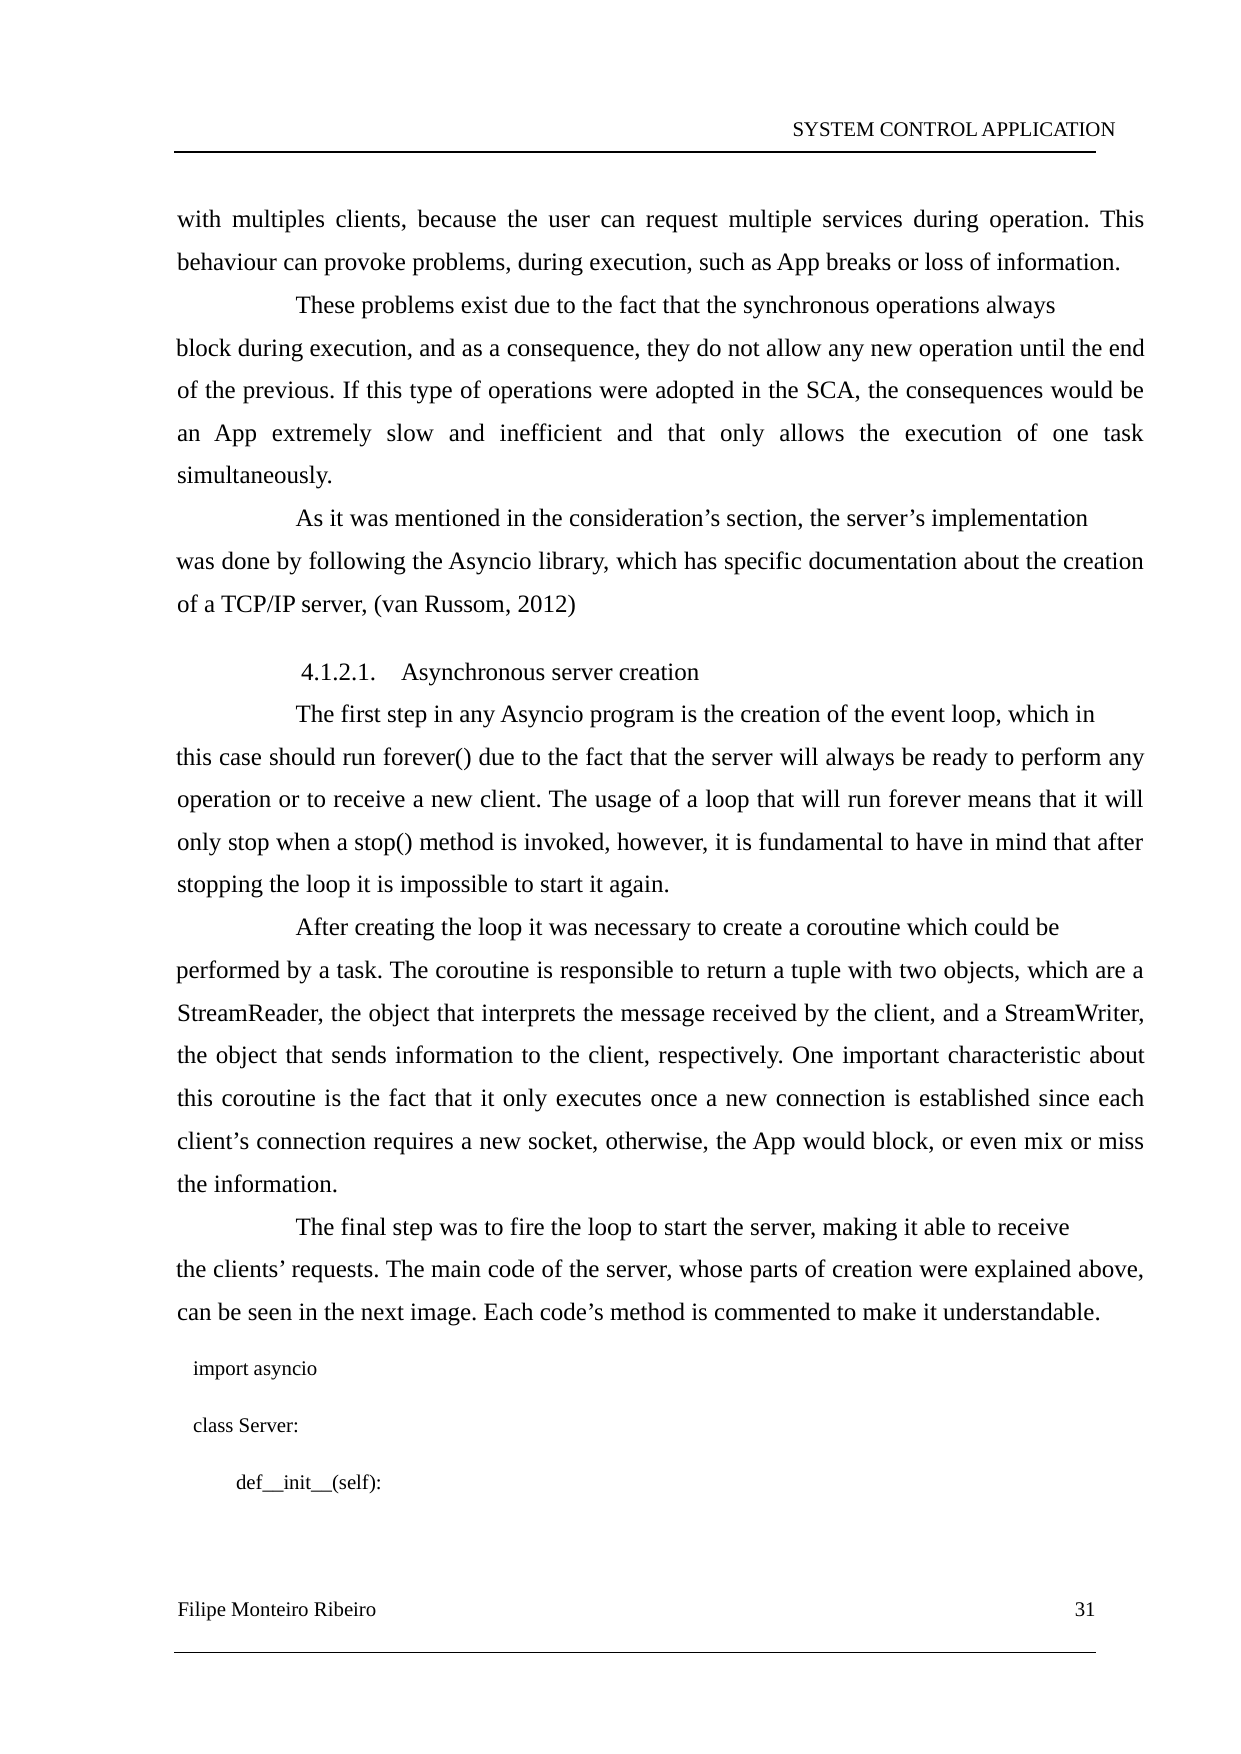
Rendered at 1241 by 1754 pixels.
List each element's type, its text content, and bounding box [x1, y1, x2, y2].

text As it was mentioned in the consideration’s section, the server’s implementation [295, 503, 1146, 532]
text performed by a task. The coroutine is responsible to return a tuple with two objects, which are a StreamReader, the object that interprets the message received by the client, and a StreamWriter, the object that sends information to the client, respectively. One important characteristic about this coroutine is the fact that it only executes once a new connection is established since each client’s connection requires a new socket, otherwise, the App would block, or even mix or miss the information. [176, 955, 1146, 1198]
text After creating the loop it was necessary to create a coroutine which could be [295, 912, 1146, 941]
text block during execution, and as a consequence, they do not allow any new operation until the end of the previous. If this type of operations were adopted in the SCA, the consequences would be an App extremely slow and inefficient and that only allows the execution of one task simultaneously. [176, 333, 1146, 489]
text was done by following the Asyncio library, which has specific documentation about the creation of a TCP/IP server, (van Russom, 2012) [176, 546, 1146, 617]
text These problems exist due to the fact that the synchronous operations always [295, 290, 1146, 319]
subtitle Asynchronous server creation [301, 657, 1084, 686]
text class Server: [193, 1413, 1151, 1437]
text the clients’ requests. The main code of the server, whose parts of creation were explained above, can be seen in the next image. Each code’s method is commented to make it understandable. [176, 1254, 1146, 1326]
text import asyncio [193, 1356, 1151, 1379]
text The first step in any Asyncio program is the creation of the event loop, which in [295, 699, 1146, 728]
text The final step was to fire the loop to start the server, making it able to receive [295, 1212, 1146, 1241]
text this case should run forever() due to the fact that the server will always be ready to perform any operation or to receive a new client. The usage of a loop that will run forever means that it will only stop when a stop() method is invoked, however, it is fundamental to have in mind that after stopping the loop it is impossible to start it again. [176, 742, 1146, 898]
text def__init__(self): [177, 1470, 1151, 1494]
